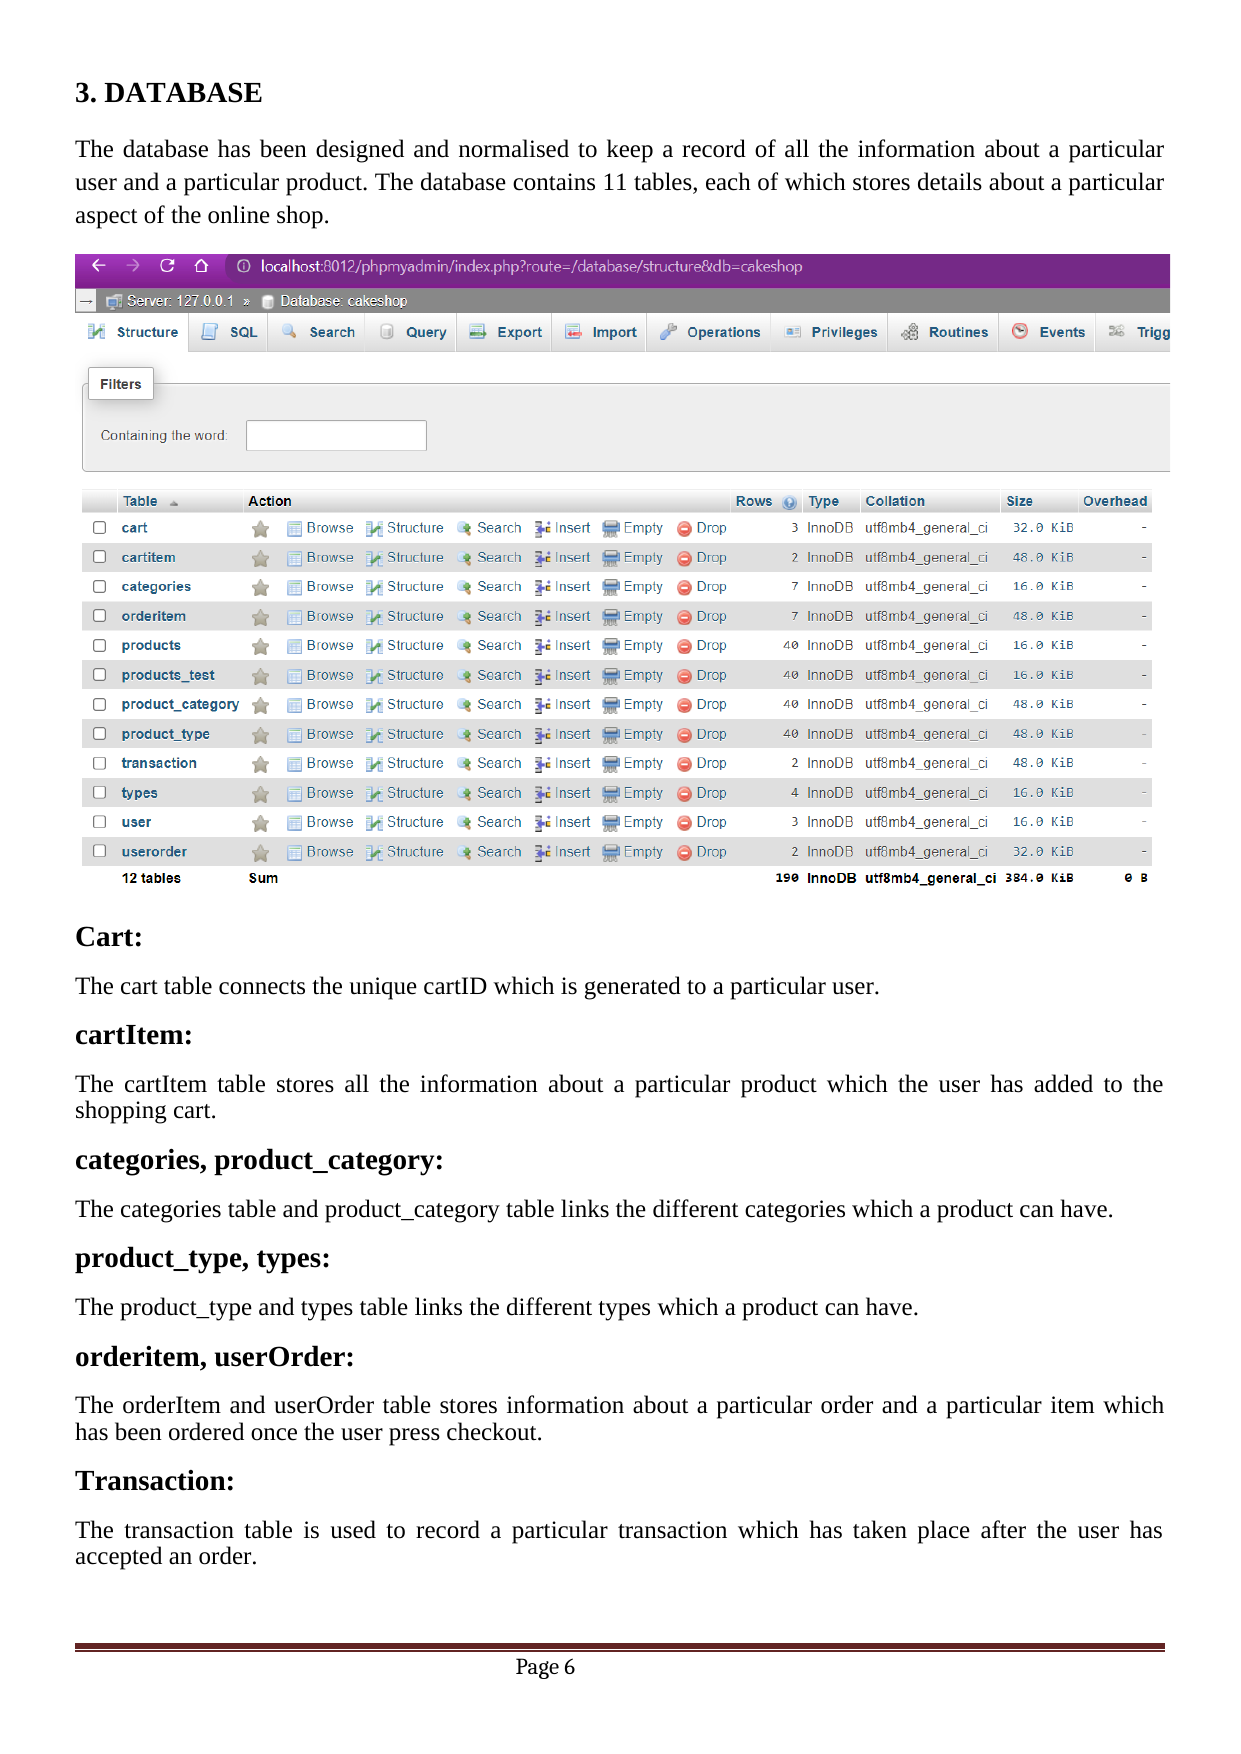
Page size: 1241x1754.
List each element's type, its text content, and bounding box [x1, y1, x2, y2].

text cartItem: [75, 1020, 1165, 1051]
text The transaction table is used to record a particular transaction which has taken place after the user has accepted an order. [75, 1517, 1165, 1570]
text Cart: [75, 922, 1165, 952]
text The cartItem table stores all the information about a particular product which the user has added to the shopping cart. [75, 1072, 1165, 1124]
text 3. DATABASE [75, 75, 1165, 108]
text Transaction: [75, 1466, 1165, 1497]
text The cart table connects the unique cartID which is generated to a particular user. [75, 973, 1165, 999]
text The orderItem and userOrder table stores information about a particular order and a particular item which has been ordered once the user press checkout. [75, 1393, 1165, 1445]
text product_type, types: [75, 1243, 1165, 1274]
text categories, product_category: [75, 1145, 1165, 1175]
picture [75, 254, 1171, 897]
text orderitem, userOrder: [75, 1342, 1165, 1372]
text The categories table and product_category table links the different categories which a product can have. [75, 1196, 1165, 1222]
text The database has been designed and normalised to keep a record of all the information about a particular user and a particular product. The database contains 11 tables, each of which stores details about a particular aspect of the online shop. [75, 134, 1165, 229]
text The product_type and types table links the different types which a product can have. [75, 1294, 1165, 1321]
